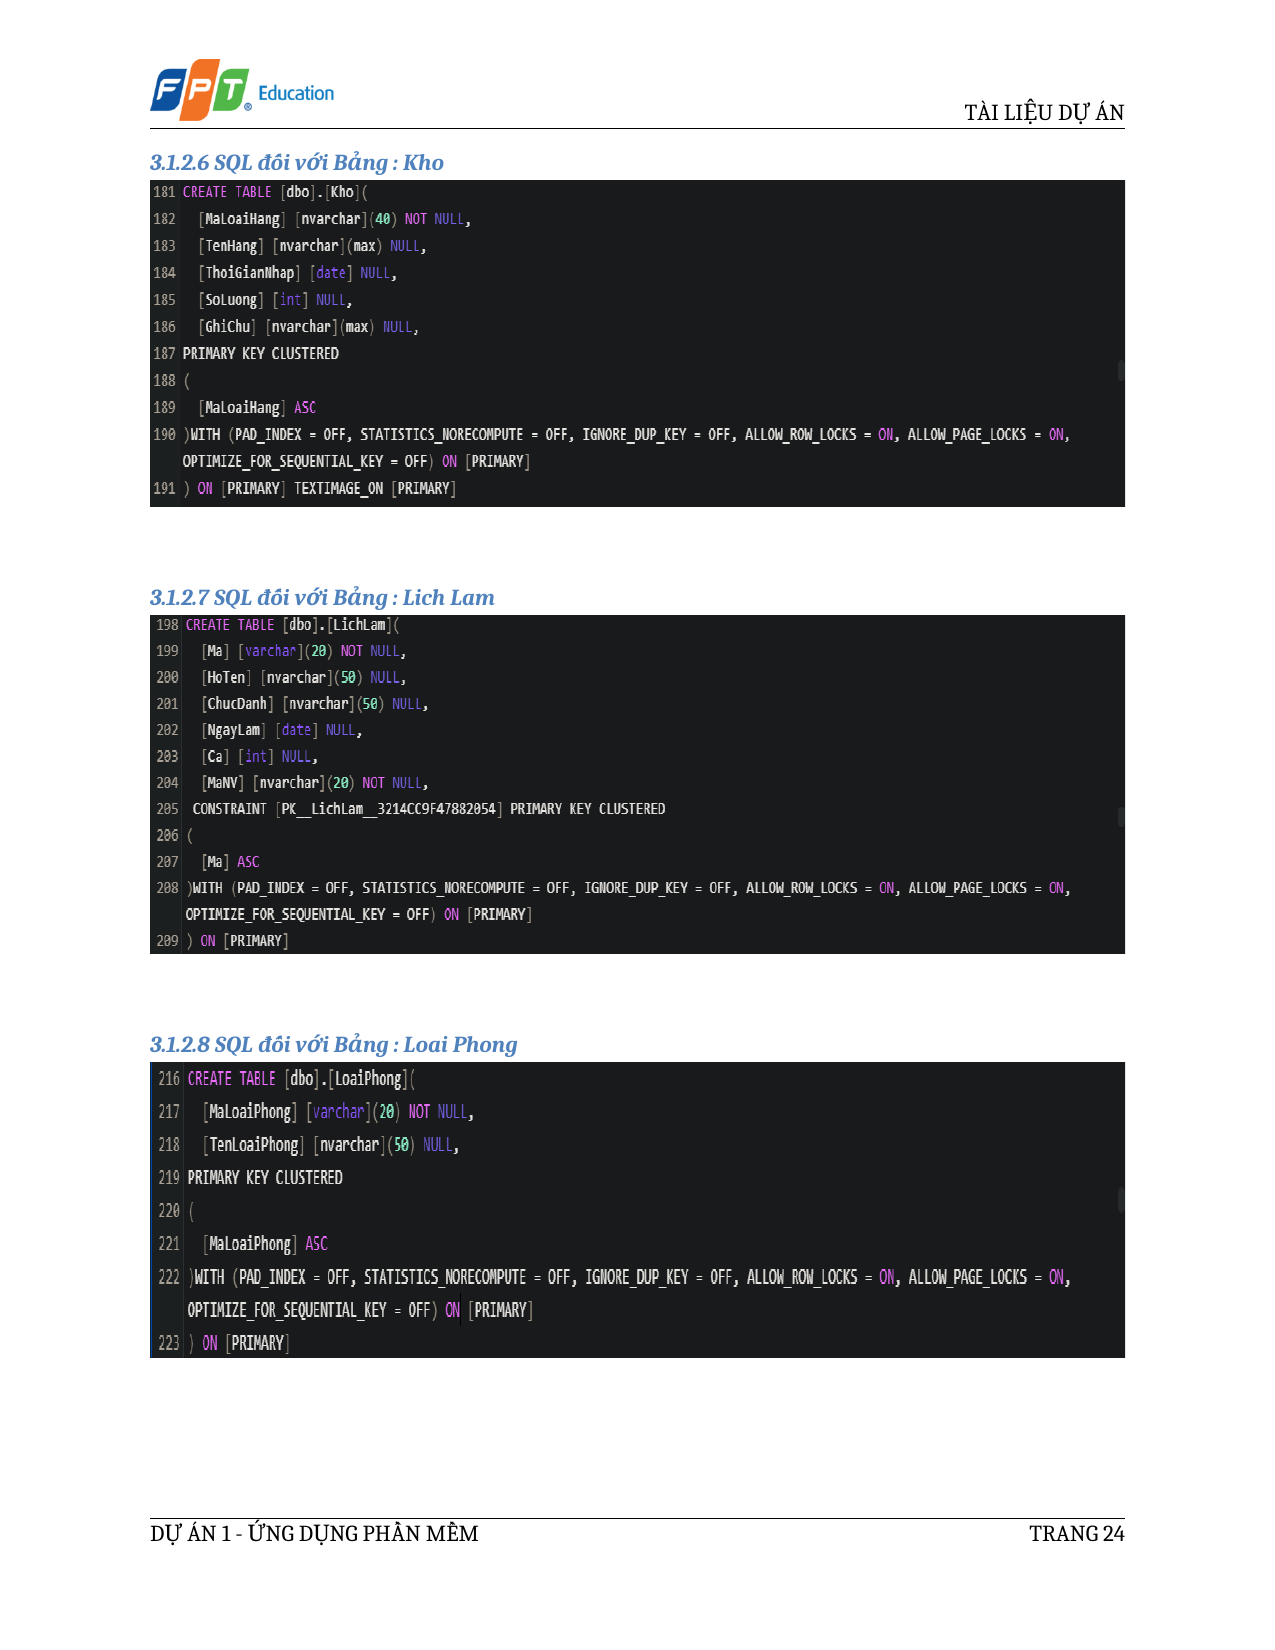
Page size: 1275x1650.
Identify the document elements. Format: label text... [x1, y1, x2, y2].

picture [150, 59, 336, 121]
subtitle 3.1.2.6 SQL đối với Bảng : Kho [150, 150, 1125, 176]
picture [150, 1062, 1125, 1358]
subtitle 3.1.2.8 SQL đối với Bảng : Loai Phong [150, 1032, 1125, 1058]
subtitle 3.1.2.7 SQL đối với Bảng : Lich Lam [150, 585, 1125, 611]
picture [150, 180, 1125, 507]
picture [150, 615, 1125, 954]
